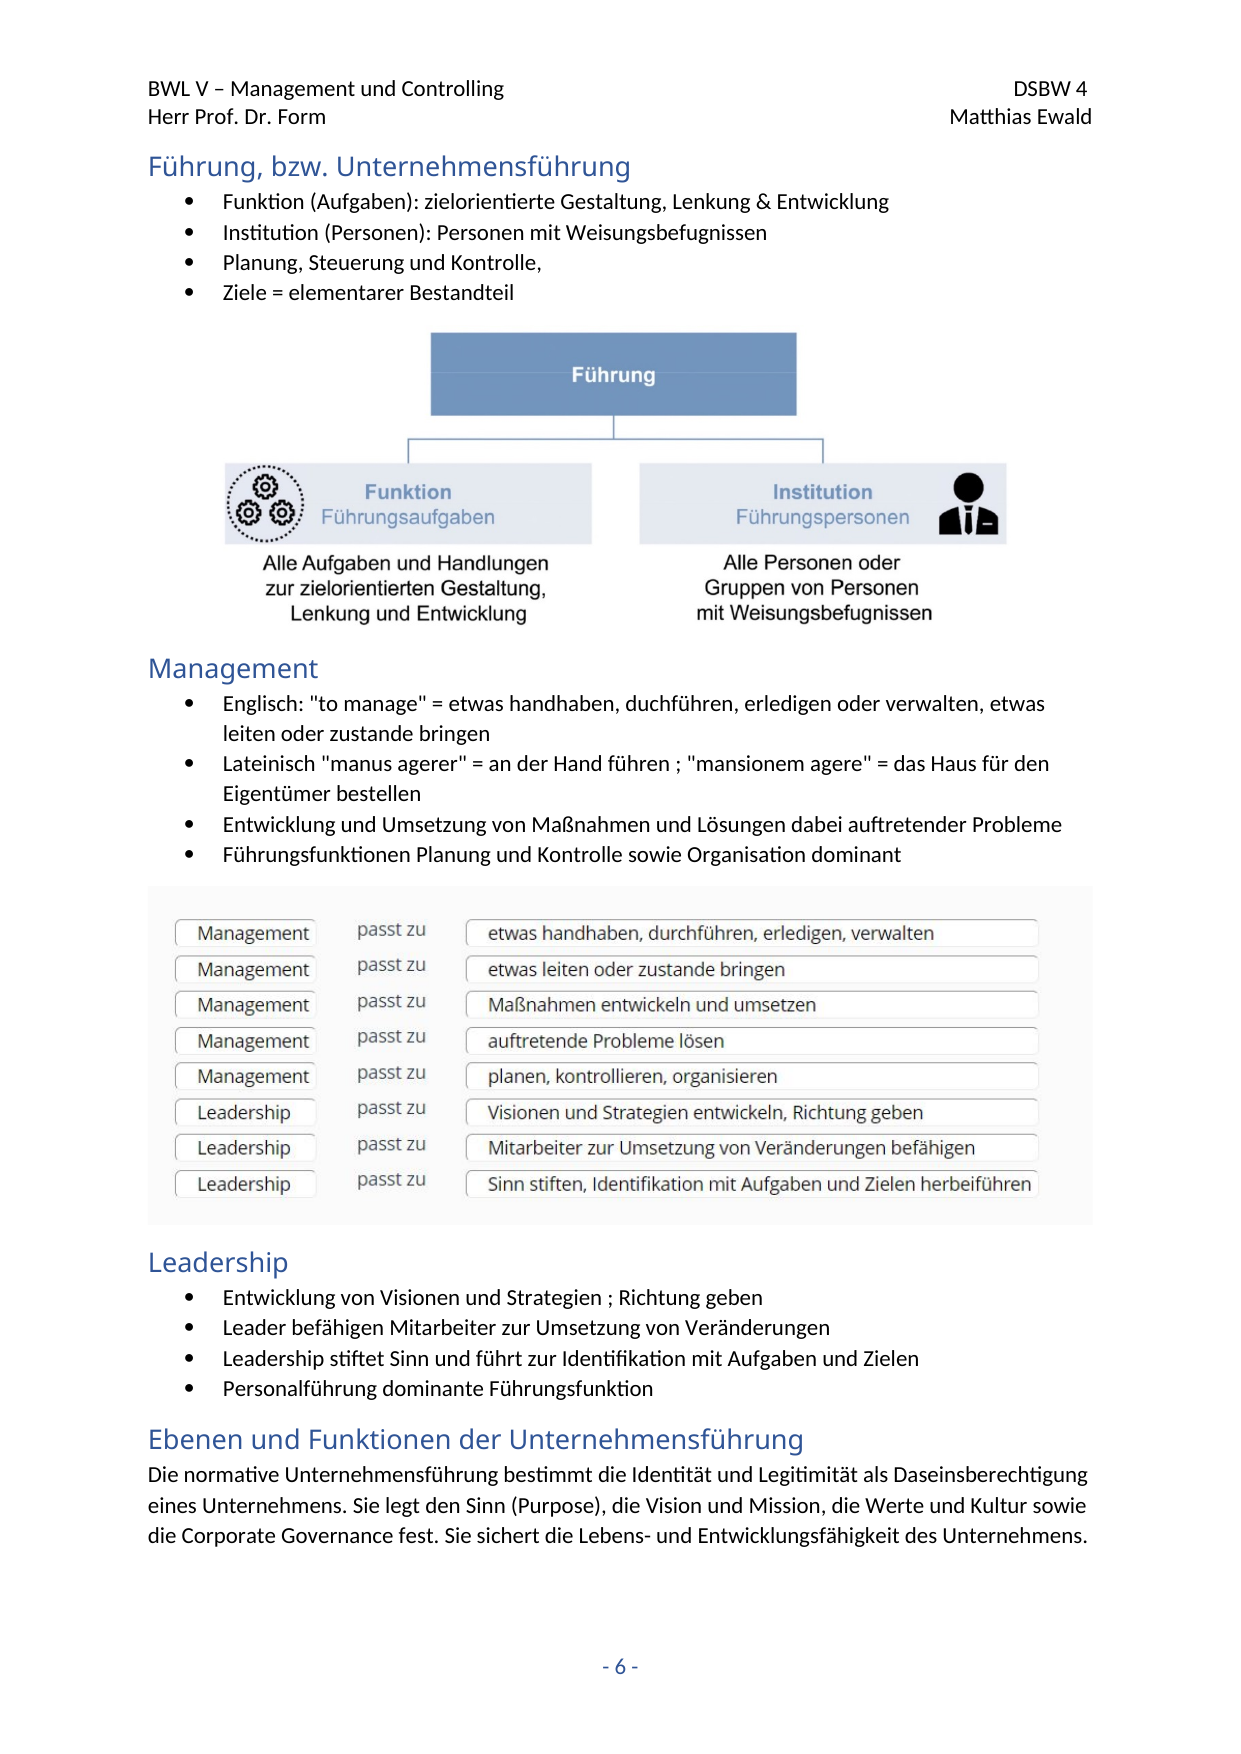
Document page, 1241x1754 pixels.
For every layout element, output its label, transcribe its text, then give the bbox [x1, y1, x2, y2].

list Planung, Steuerung und Kontrolle, [185, 248, 1093, 276]
list Entwicklung von Visionen und Strategien ; Richtung geben [185, 1283, 1093, 1311]
subtitle Ebenen und Funktionen der Unternehmensführung [148, 1421, 1093, 1458]
list Lateinisch "manus agerer" = an der Hand führen ; "mansionem agere" = das Haus für den Eigentümer bestellen [185, 749, 1093, 807]
picture [206, 325, 1034, 631]
picture [147, 886, 1093, 1225]
list Funktion (Aufgaben): zielorientierte Gestaltung, Lenkung & Entwicklung [185, 187, 1093, 215]
list Englisch: "to manage" = etwas handhaben, duchführen, erledigen oder verwalten, etwas leiten oder zustande bringen [185, 689, 1093, 747]
list Institution (Personen): Personen mit Weisungsbefugnissen [185, 218, 1093, 246]
subtitle Leadership [148, 1243, 1093, 1280]
list Personalführung dominante Führungsfunktion [185, 1374, 1093, 1402]
text Die normative Unternehmensführung bestimmt die Identität und Legitimität als Daseinsberechtigung eines Unternehmens. Sie legt den Sinn (Purpose), die Vision und Mission, die Werte und Kultur sowie die Corporate Governance fest. Sie sichert die Lebens- und Entwicklungsfähigkeit des Unternehmens. [148, 1461, 1093, 1549]
list Leadership stiftet Sinn und führt zur Identifikation mit Aufgaben und Zielen [185, 1344, 1093, 1372]
list Ziele = elementarer Bestandteil [185, 278, 1093, 306]
list Entwicklung und Umsetzung von Maßnahmen und Lösungen dabei auftretender Probleme [185, 810, 1093, 838]
subtitle Management [148, 649, 1093, 686]
list Führungsfunktionen Planung und Kontrolle sowie Organisation dominant [185, 840, 1093, 868]
subtitle Führung, bzw. Unternehmensführung [148, 148, 1093, 184]
list Leader befähigen Mitarbeiter zur Umsetzung von Veränderungen [185, 1313, 1093, 1341]
